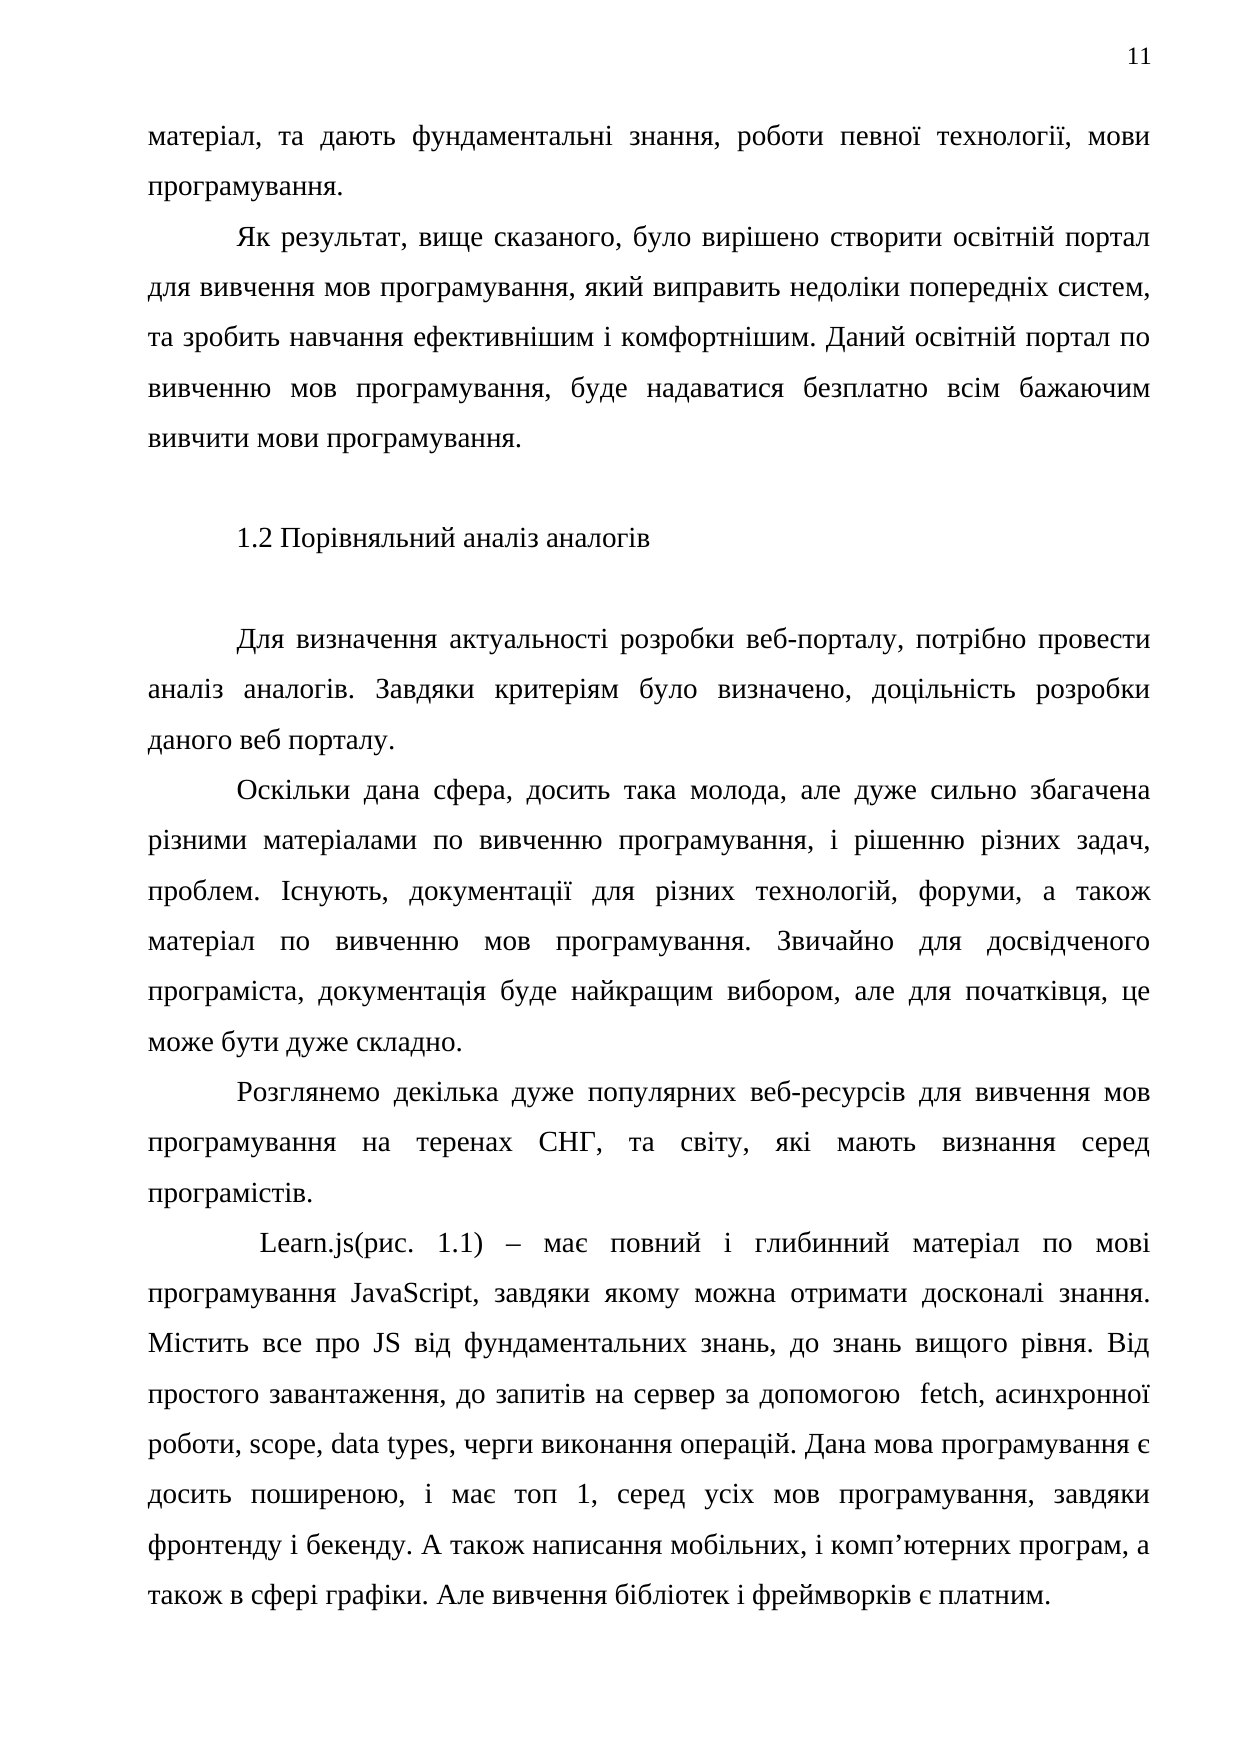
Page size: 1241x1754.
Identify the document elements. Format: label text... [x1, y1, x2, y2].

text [148, 118, 1152, 202]
text Для визначення актуальності розробки веб-порталу, потрібно провести аналіз аналогів. Завдяки критеріям було визначено, доцільність розробки даного веб порталу. [148, 621, 1152, 755]
text Розглянемо декілька дуже популярних веб-ресурсів для вивчення мов програмування на теренах СНГ, та світу, які мають визнання серед програмістів. [148, 1074, 1152, 1208]
subtitle 1.2 Порівняльний аналіз аналогів [148, 521, 1152, 554]
text Learn.js(рис. 1.1) – має повний і глибинний матеріал по мові програмування JavaScript, завдяки якому можна отримати досконалі знання. Містить все про JS від фундаментальних знань, до знань вищого рівня. Від простого завантаження, до запитів на сервер за допомогою fetch, асинхронної роботи, scope, data types, черги виконання операцій. Дана мова програмування є досить поширеною, і має топ 1, серед усіх мов програмування, завдяки фронтенду і бекенду. А також написання мобільних, і комп’ютерних програм, а також в сфері графіки. Але вивчення бібліотек і фреймворків є платним. [148, 1225, 1152, 1611]
text Оскільки дана сфера, досить така молода, але дуже сильно збагачена різними матеріалами по вивченню програмування, і рішенню різних задач, проблем. Існують, документації для різних технологій, форуми, а також матеріал по вивченню мов програмування. Звичайно для досвідченого програміста, документація буде найкращим вибором, але для початківця, це може бути дуже складно. [148, 772, 1152, 1057]
text Як результат, вище сказаного, було вирішено створити освітній портал для вивчення мов програмування, який виправить недоліки попередніх систем, та зробить навчання ефективнішим і комфортнішим. Даний освітній портал по вивченню мов програмування, буде надаватися безплатно всім бажаючим вивчити мови програмування. [148, 219, 1152, 453]
